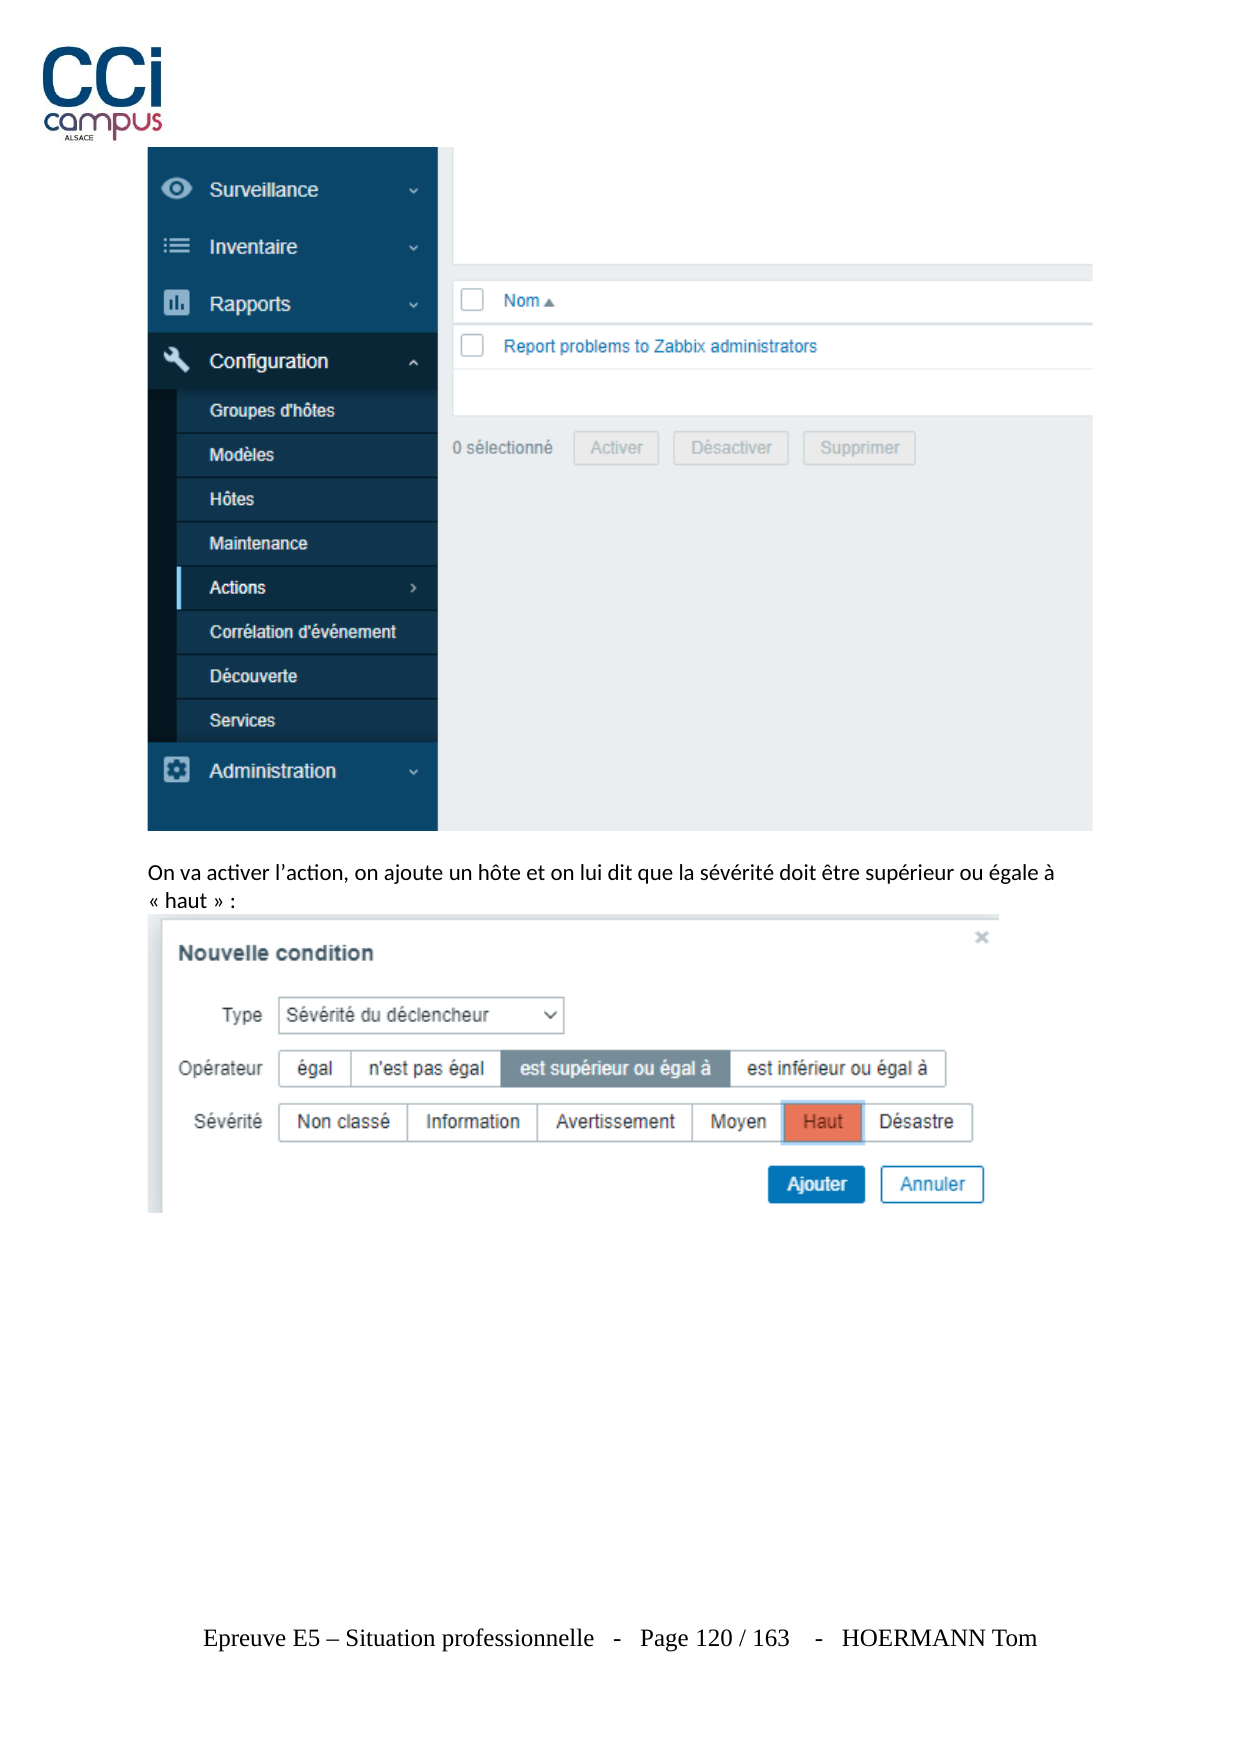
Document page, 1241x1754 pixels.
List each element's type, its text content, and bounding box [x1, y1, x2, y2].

picture [35, 26, 1093, 831]
picture [147, 914, 1000, 1213]
text On va activer l’action, on ajoute un hôte et on lui dit que la sévérité doit être supérieur ou égale à « haut » : [148, 858, 1093, 914]
